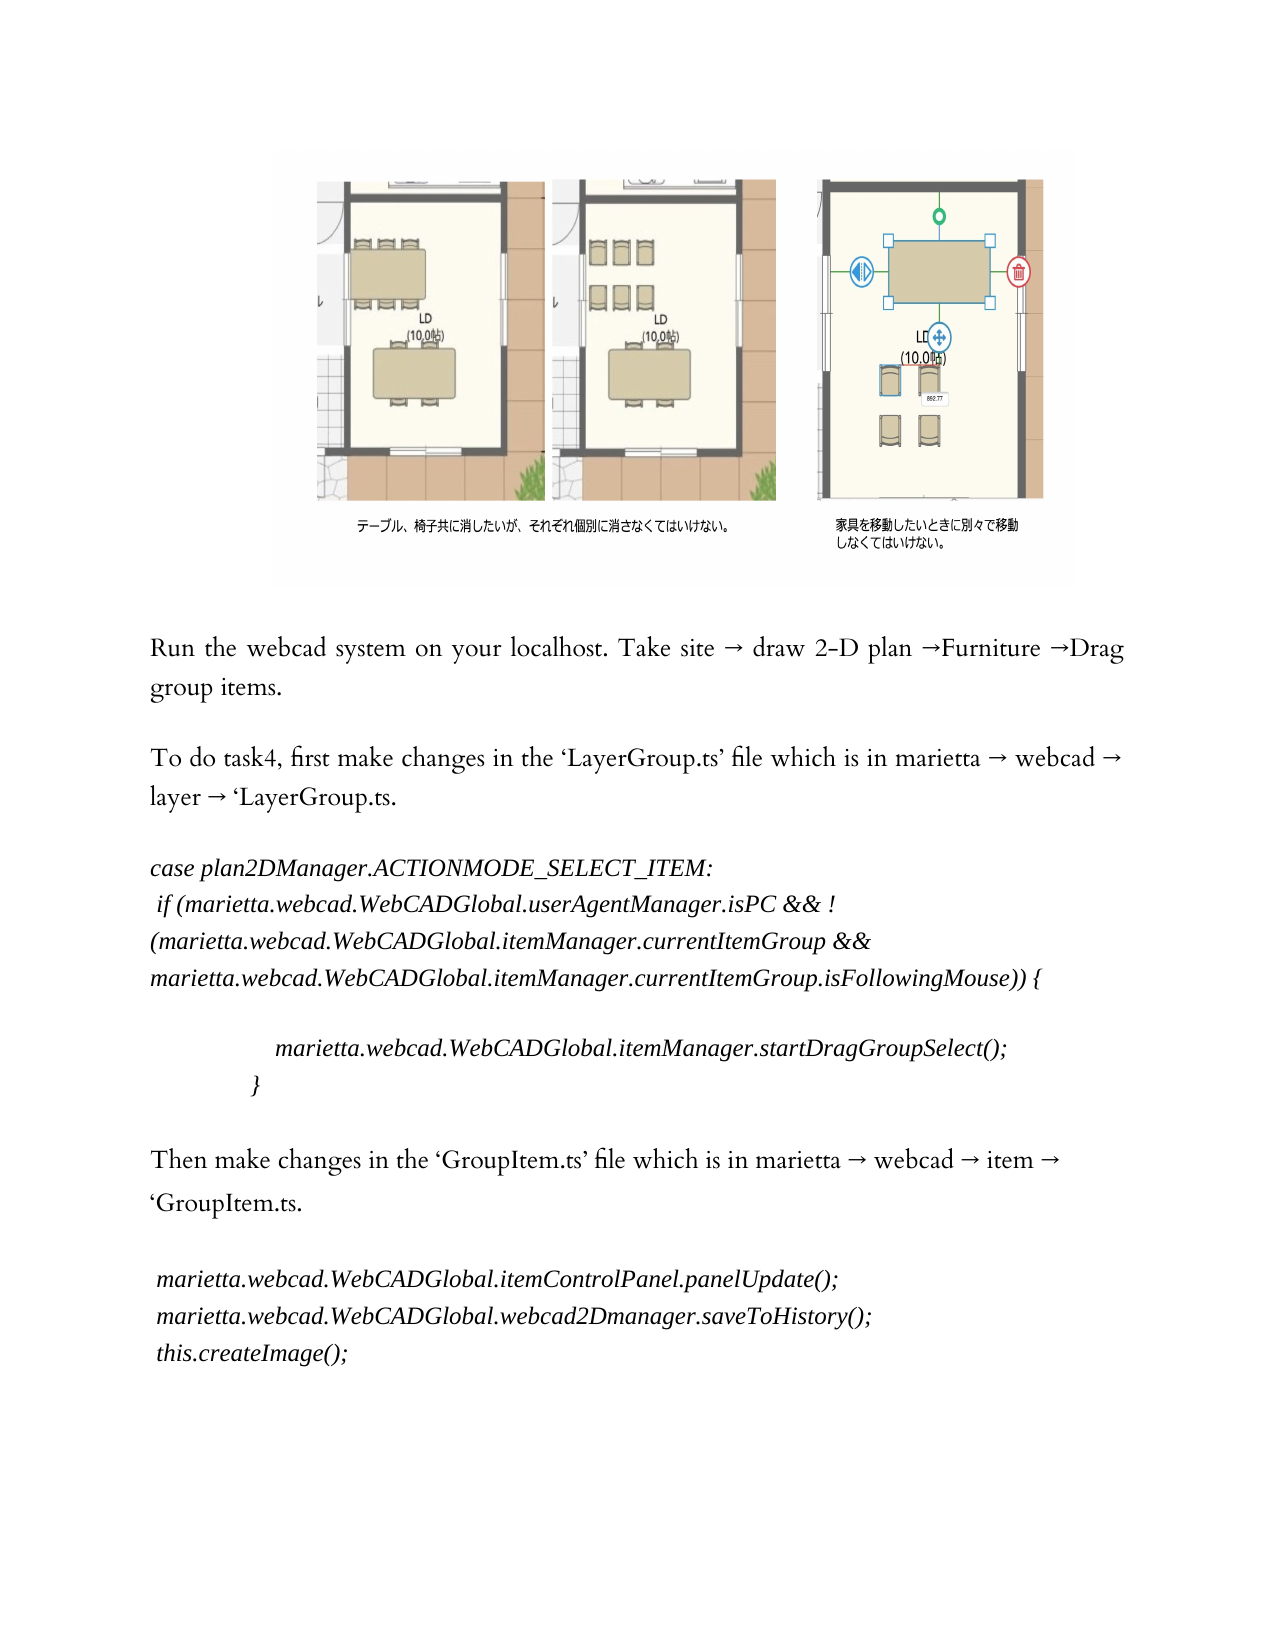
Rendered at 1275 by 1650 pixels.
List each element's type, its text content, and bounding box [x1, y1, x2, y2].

text } [150, 1070, 1125, 1099]
text this.createImage(); [150, 1338, 1125, 1366]
text case plan2DManager.ACTIONMODE_SELECT_ITEM: [150, 853, 1125, 881]
text marietta.webcad.WebCADGlobal.itemControlPanel.panelUpdate(); [150, 1264, 1125, 1293]
text marietta.webcad.WebCADGlobal.webcad2Dmanager.saveToHistory(); [150, 1301, 1125, 1329]
text marietta.webcad.WebCADGlobal.itemManager.startDragGroupSelect(); [150, 1033, 1125, 1062]
picture [272, 150, 1078, 588]
text if (marietta.webcad.WebCADGlobal.userAgentManager.isPC && !(marietta.webcad.WebCADGlobal.itemManager.currentItemGroup && marietta.webcad.WebCADGlobal.itemManager.currentItemGroup.isFollowingMouse)) { [150, 889, 1125, 992]
